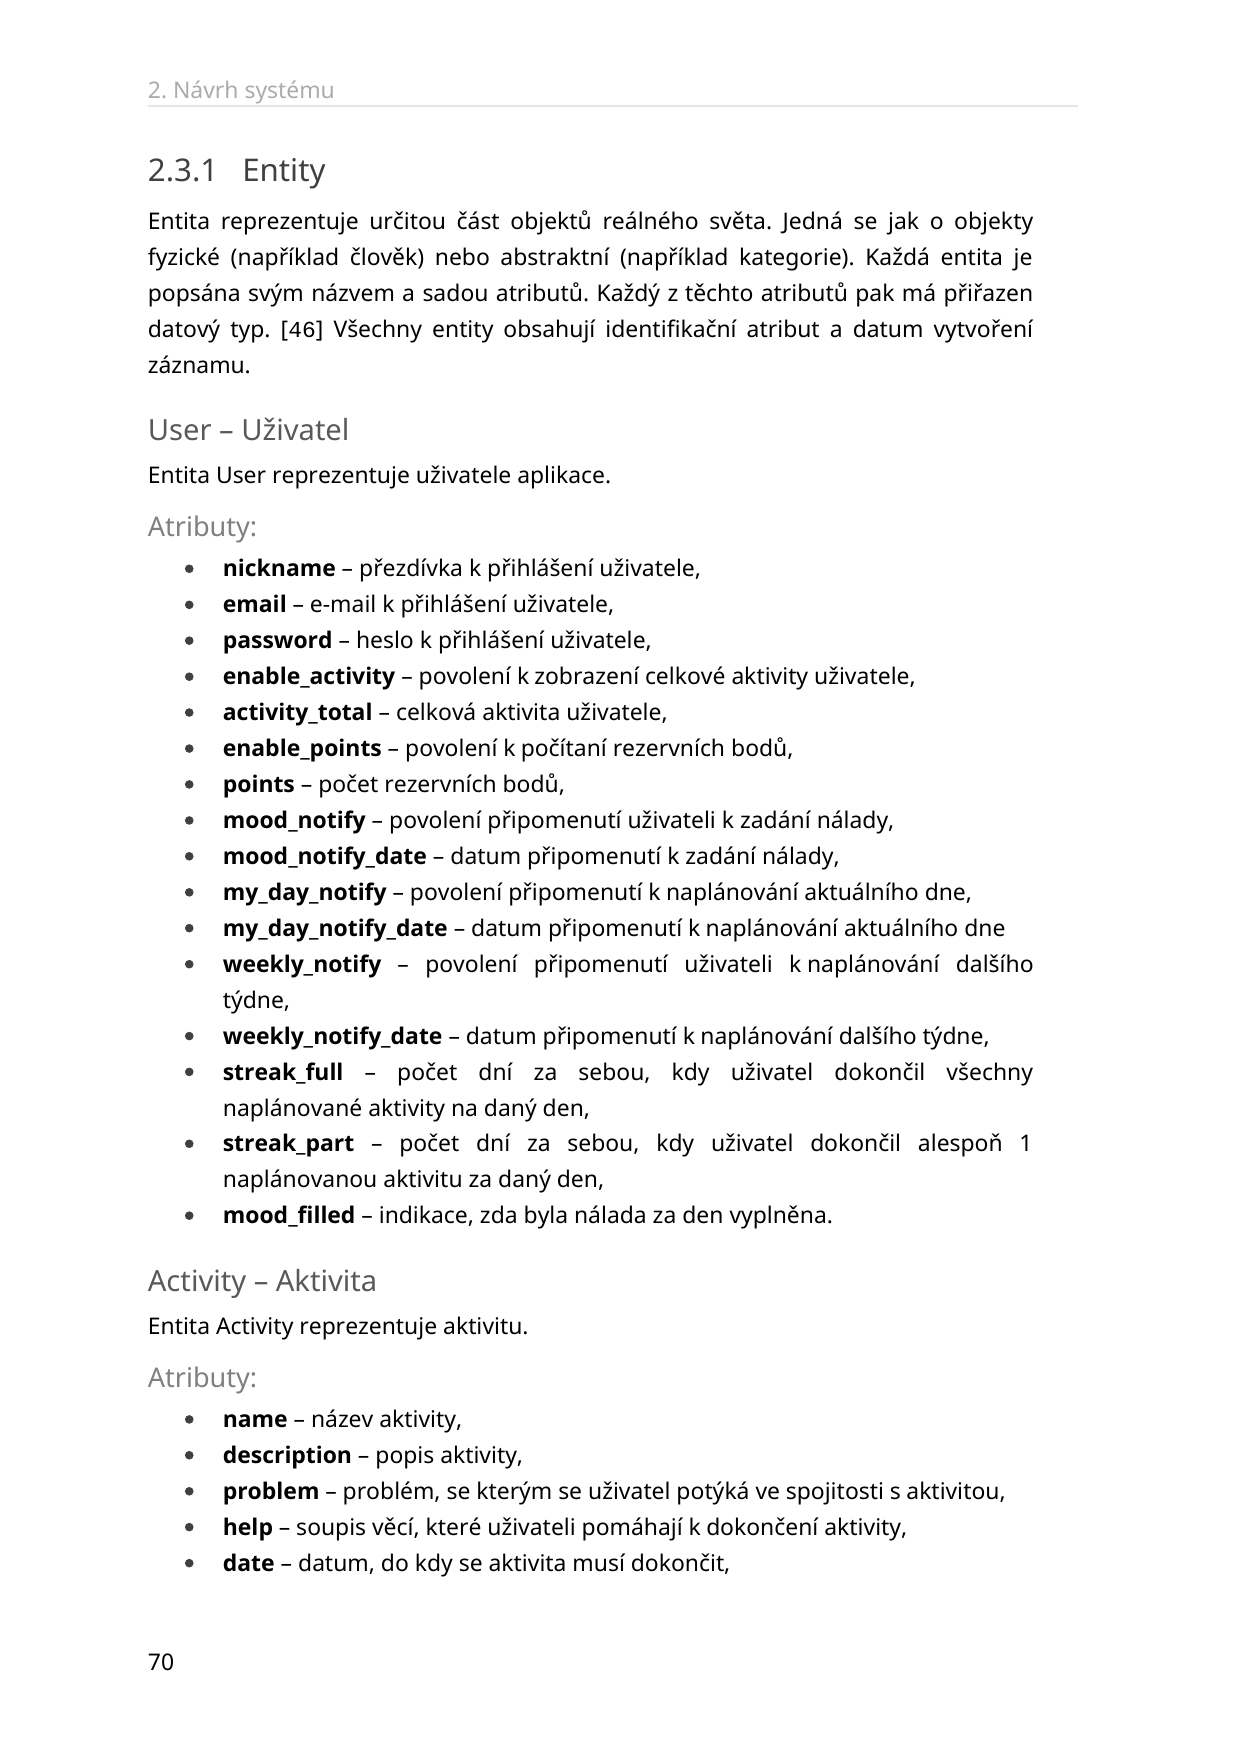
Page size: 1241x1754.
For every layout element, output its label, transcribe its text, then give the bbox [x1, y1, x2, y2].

list points – počet rezervních bodů, [185, 768, 1033, 799]
list enable_activity – povolení k zobrazení celkové aktivity uživatele, [185, 660, 1033, 691]
list weekly_notify_date – datum připomenutí k naplánování dalšího týdne, [185, 1019, 1033, 1051]
subtitle Atributy: [148, 1358, 1033, 1395]
list my_day_notify – povolení připomenutí k naplánování aktuálního dne, [185, 876, 1033, 907]
text Entita reprezentuje určitou část objektů reálného světa. Jedná se jak o objekty fyzické (například člověk) nebo abstraktní (například kategorie). Každá entita je popsána svým názvem a sadou atributů. Každý z těchto atributů pak má přiřazen datový typ. [46] Všechny entity obsahují identifikační atribut a datum vytvoření záznamu. [148, 205, 1033, 380]
list description – popis aktivity, [185, 1439, 1033, 1470]
list help – soupis věcí, které uživateli pomáhají k dokončení aktivity, [185, 1511, 1033, 1542]
subtitle Entity [148, 148, 1033, 190]
list streak_full – počet dní za sebou, kdy uživatel dokončil všechny naplánované aktivity na daný den, [185, 1056, 1033, 1123]
list mood_notify_date – datum připomenutí k zadání nálady, [185, 840, 1033, 871]
list my_day_notify_date – datum připomenutí k naplánování aktuálního dne [185, 912, 1033, 943]
subtitle User – Uživatel [148, 410, 1033, 449]
list email – e-mail k přihlášení uživatele, [185, 588, 1033, 619]
list mood_filled – indikace, zda byla nálada za den vyplněna. [185, 1199, 1033, 1231]
list nickname – přezdívka k přihlášení uživatele, [185, 552, 1033, 584]
list mood_notify – povolení připomenutí uživateli k zadání nálady, [185, 804, 1033, 835]
list date – datum, do kdy se aktivita musí dokončit, [185, 1547, 1033, 1578]
list weekly_notify – povolení připomenutí uživateli k naplánování dalšího týdne, [185, 948, 1033, 1015]
list enable_points – povolení k počítaní rezervních bodů, [185, 732, 1033, 763]
list name – název aktivity, [185, 1403, 1033, 1434]
subtitle Atributy: [148, 508, 1033, 545]
subtitle Activity – Aktivita [148, 1260, 1033, 1300]
list problem – problém, se kterým se uživatel potýká ve spojitosti s aktivitou, [185, 1475, 1033, 1506]
text Entita Activity reprezentuje aktivitu. [148, 1310, 1033, 1341]
list activity_total – celková aktivita uživatele, [185, 696, 1033, 727]
text Entita User reprezentuje uživatele aplikace. [148, 459, 1033, 491]
list streak_part – počet dní za sebou, kdy uživatel dokončil alespoň 1 naplánovanou aktivitu za daný den, [185, 1127, 1033, 1194]
list password – heslo k přihlášení uživatele, [185, 624, 1033, 656]
